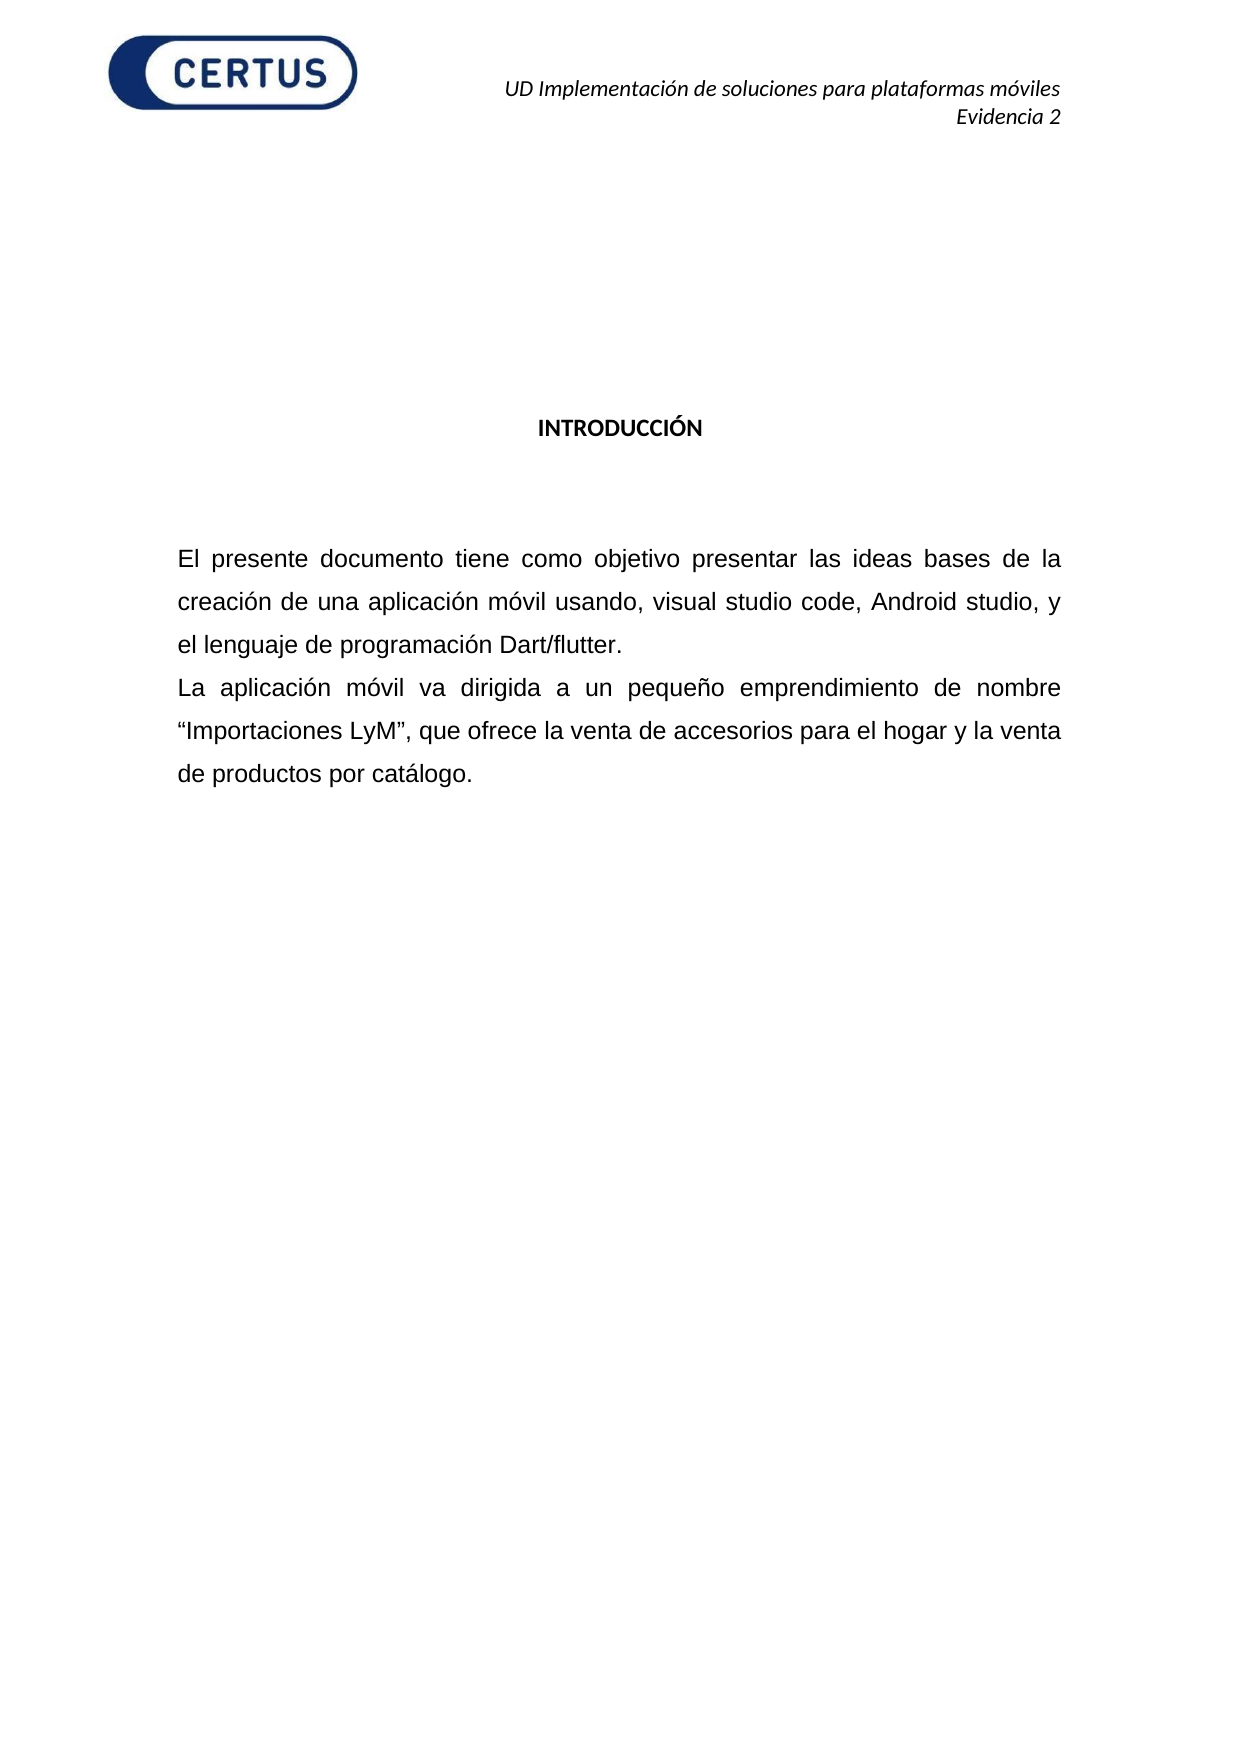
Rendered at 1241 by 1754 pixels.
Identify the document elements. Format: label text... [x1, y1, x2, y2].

subtitle INTRODUCCIÓN [177, 412, 1063, 443]
text El presente documento tiene como objetivo presentar las ideas bases de la creación de una aplicación móvil usando, visual studio code, Android studio, y el lenguaje de programación Dart/flutter. [177, 543, 1063, 658]
text La aplicación móvil va dirigida a un pequeño emprendimiento de nombre “Importaciones LyM”, que ofrece la venta de accesorios para el hogar y la venta de productos por catálogo. [177, 673, 1063, 788]
picture [103, 34, 359, 112]
